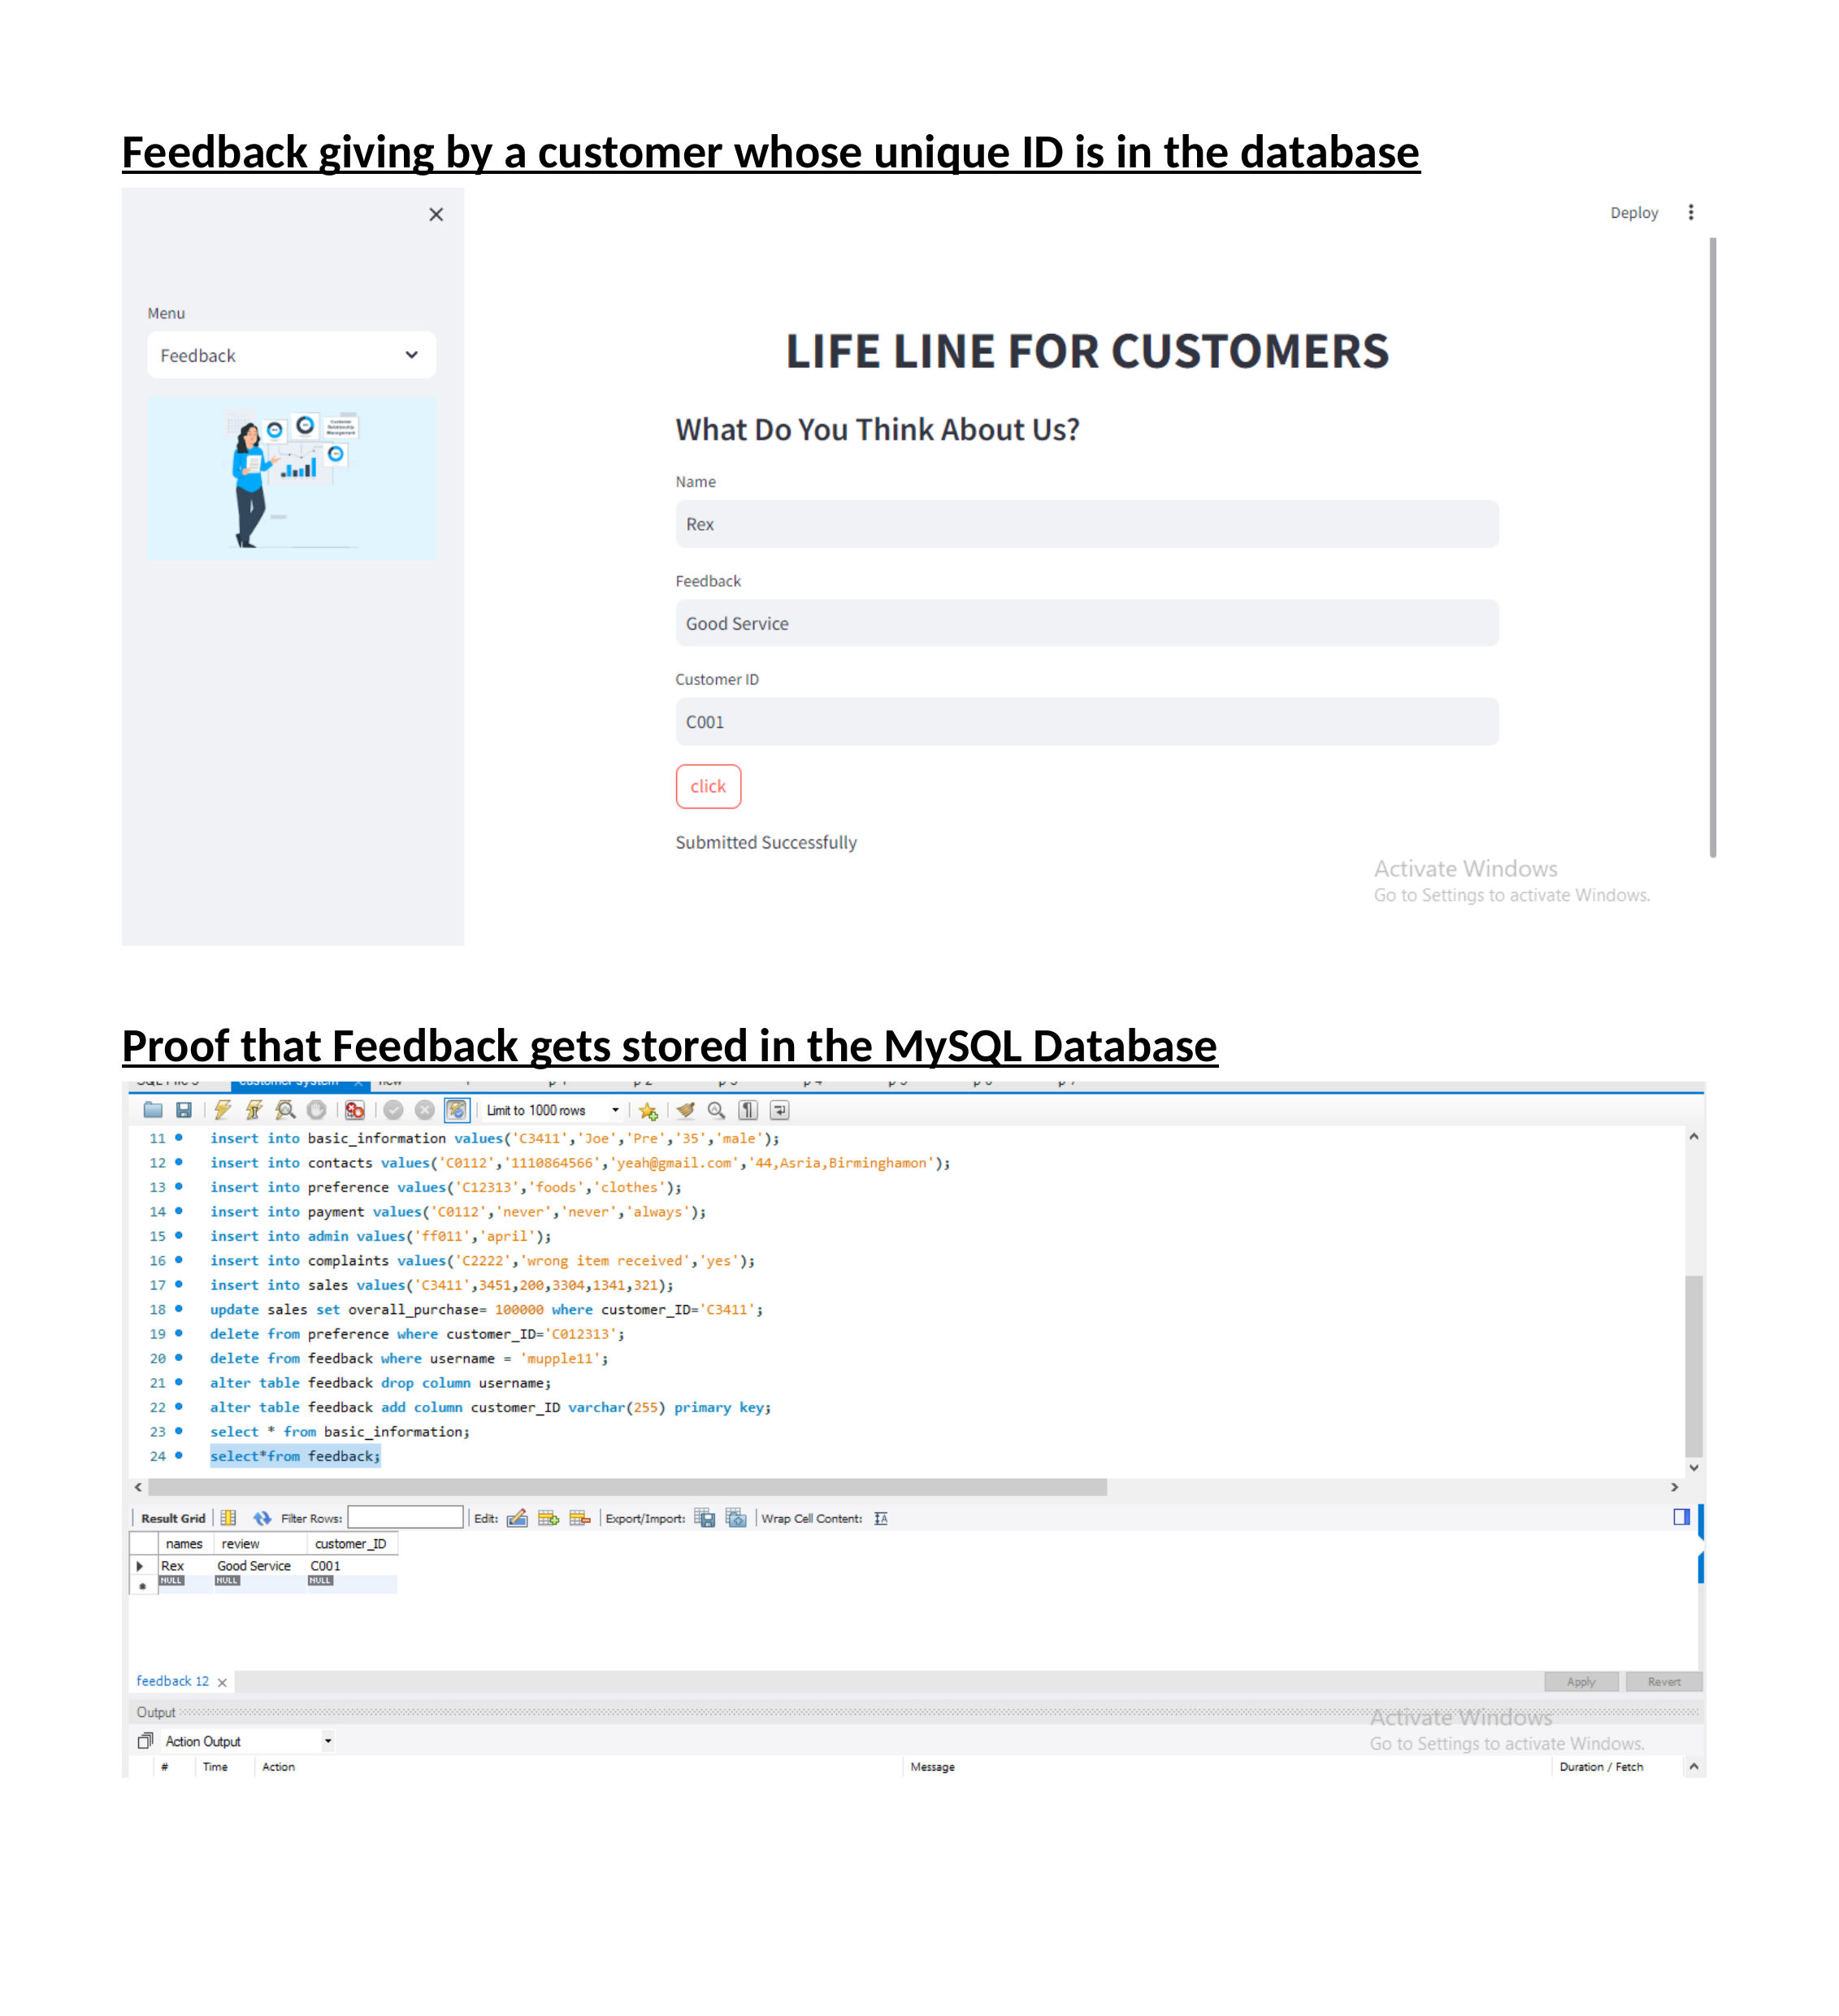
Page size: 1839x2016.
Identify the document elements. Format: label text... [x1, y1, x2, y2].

picture [122, 1082, 1707, 1778]
picture [122, 188, 1717, 946]
text Feedback giving by a customer whose unique ID is in the database [122, 122, 1716, 180]
text Proof that Feedback gets stored in the MySQL Database [122, 1016, 1716, 1073]
